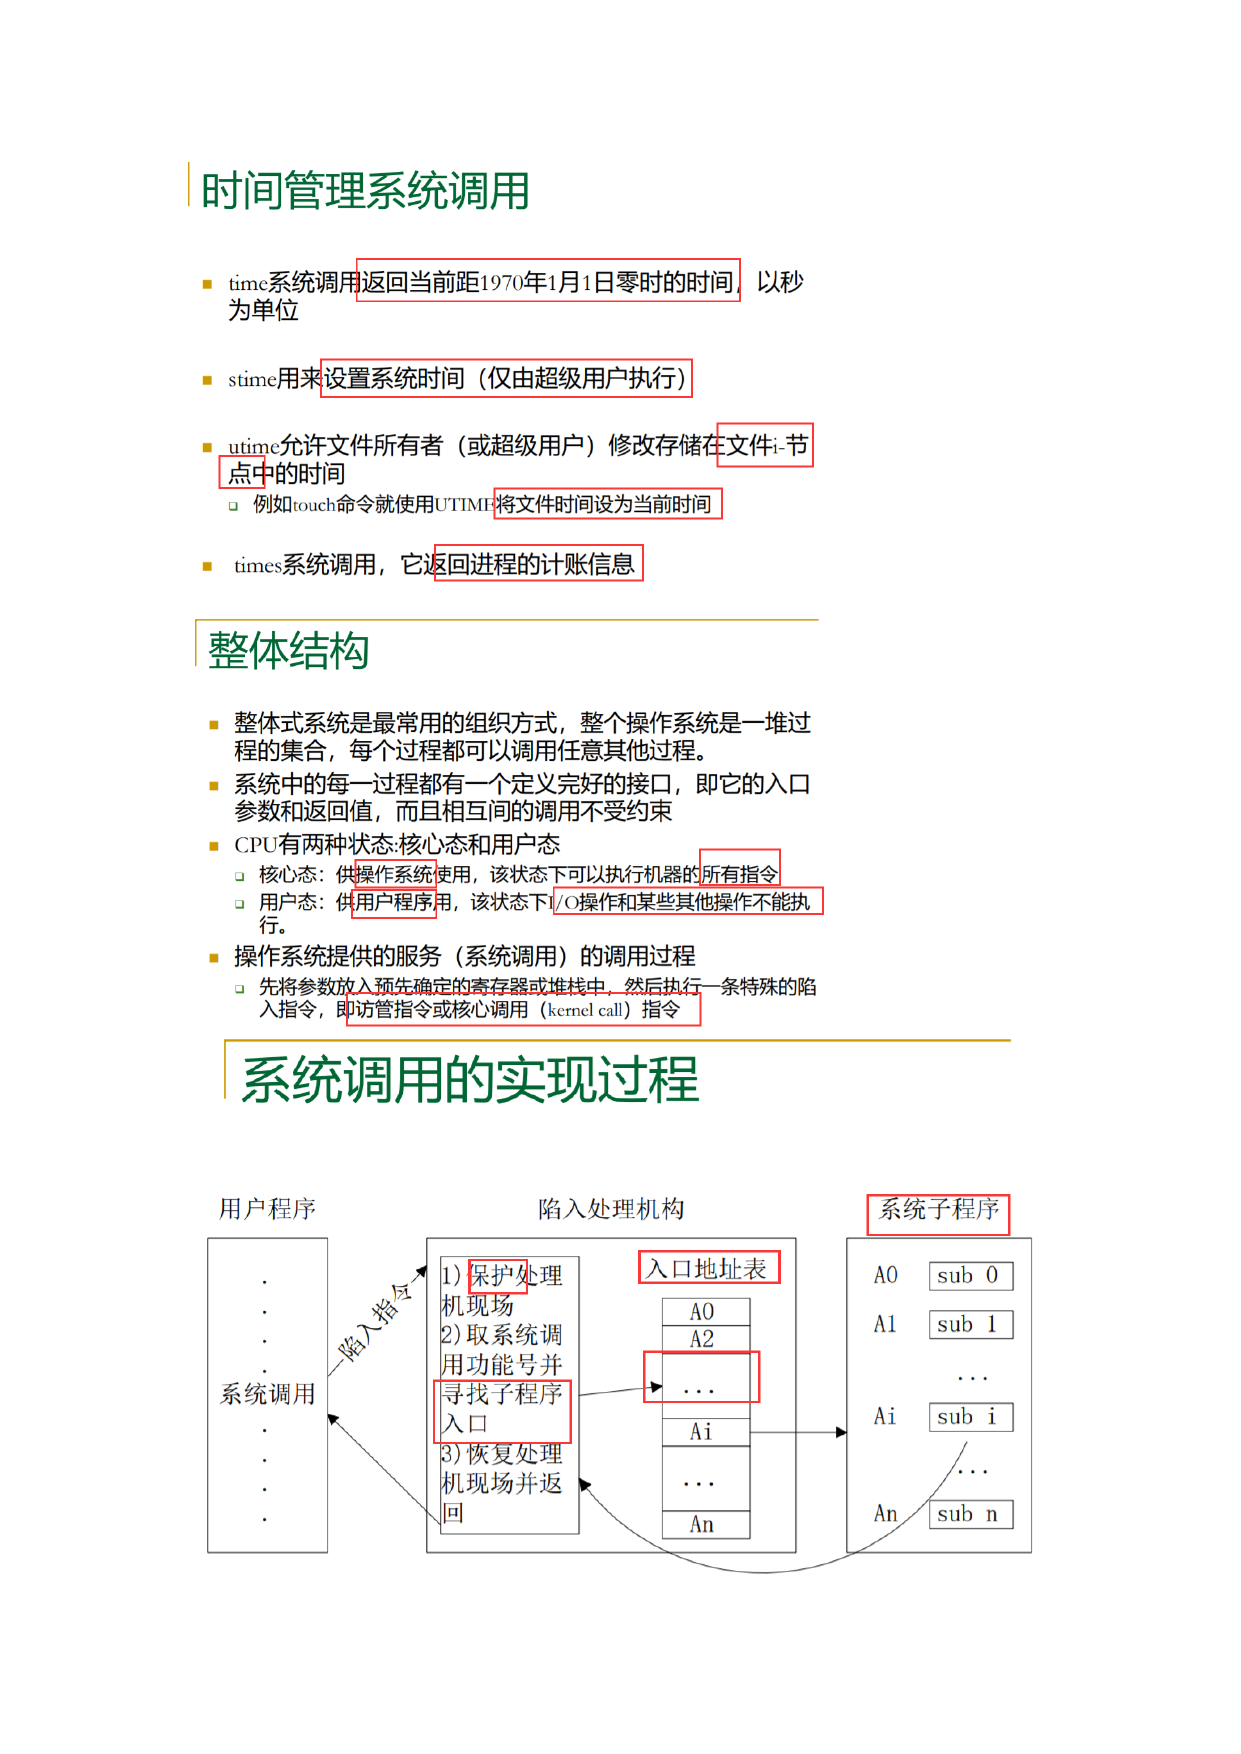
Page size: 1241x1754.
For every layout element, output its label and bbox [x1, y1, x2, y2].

picture [187, 617, 853, 1037]
picture [187, 162, 822, 610]
picture [187, 1039, 1053, 1576]
